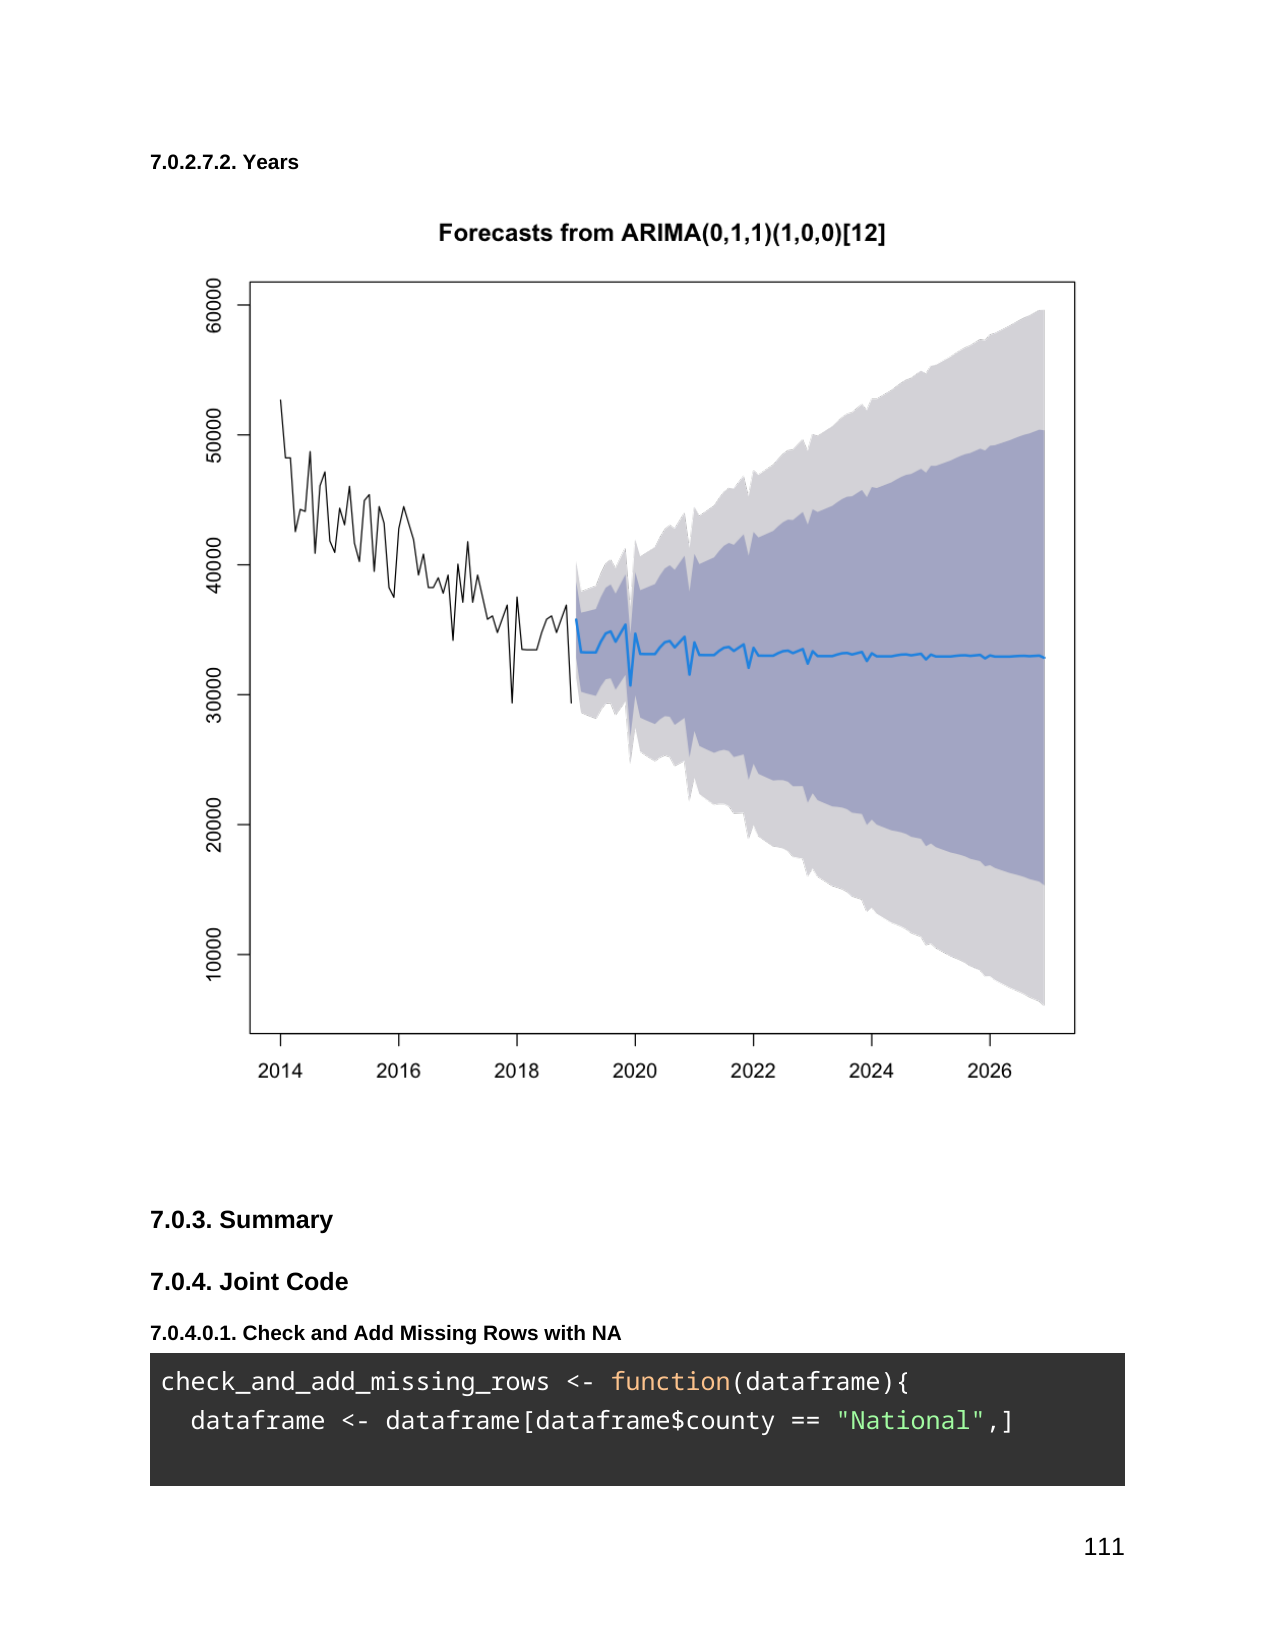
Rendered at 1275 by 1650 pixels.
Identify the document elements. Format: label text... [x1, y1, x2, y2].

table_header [150, 1353, 1125, 1486]
picture [150, 182, 1125, 1158]
subtitle 7.0.3. Summary [150, 1205, 1125, 1234]
subtitle 7.0.4.0.1. Check and Add Missing Rows with NA [150, 1321, 1125, 1345]
subtitle 7.0.2.7.2. Years [150, 150, 1125, 174]
subtitle 7.0.4. Joint Code [150, 1267, 1125, 1296]
